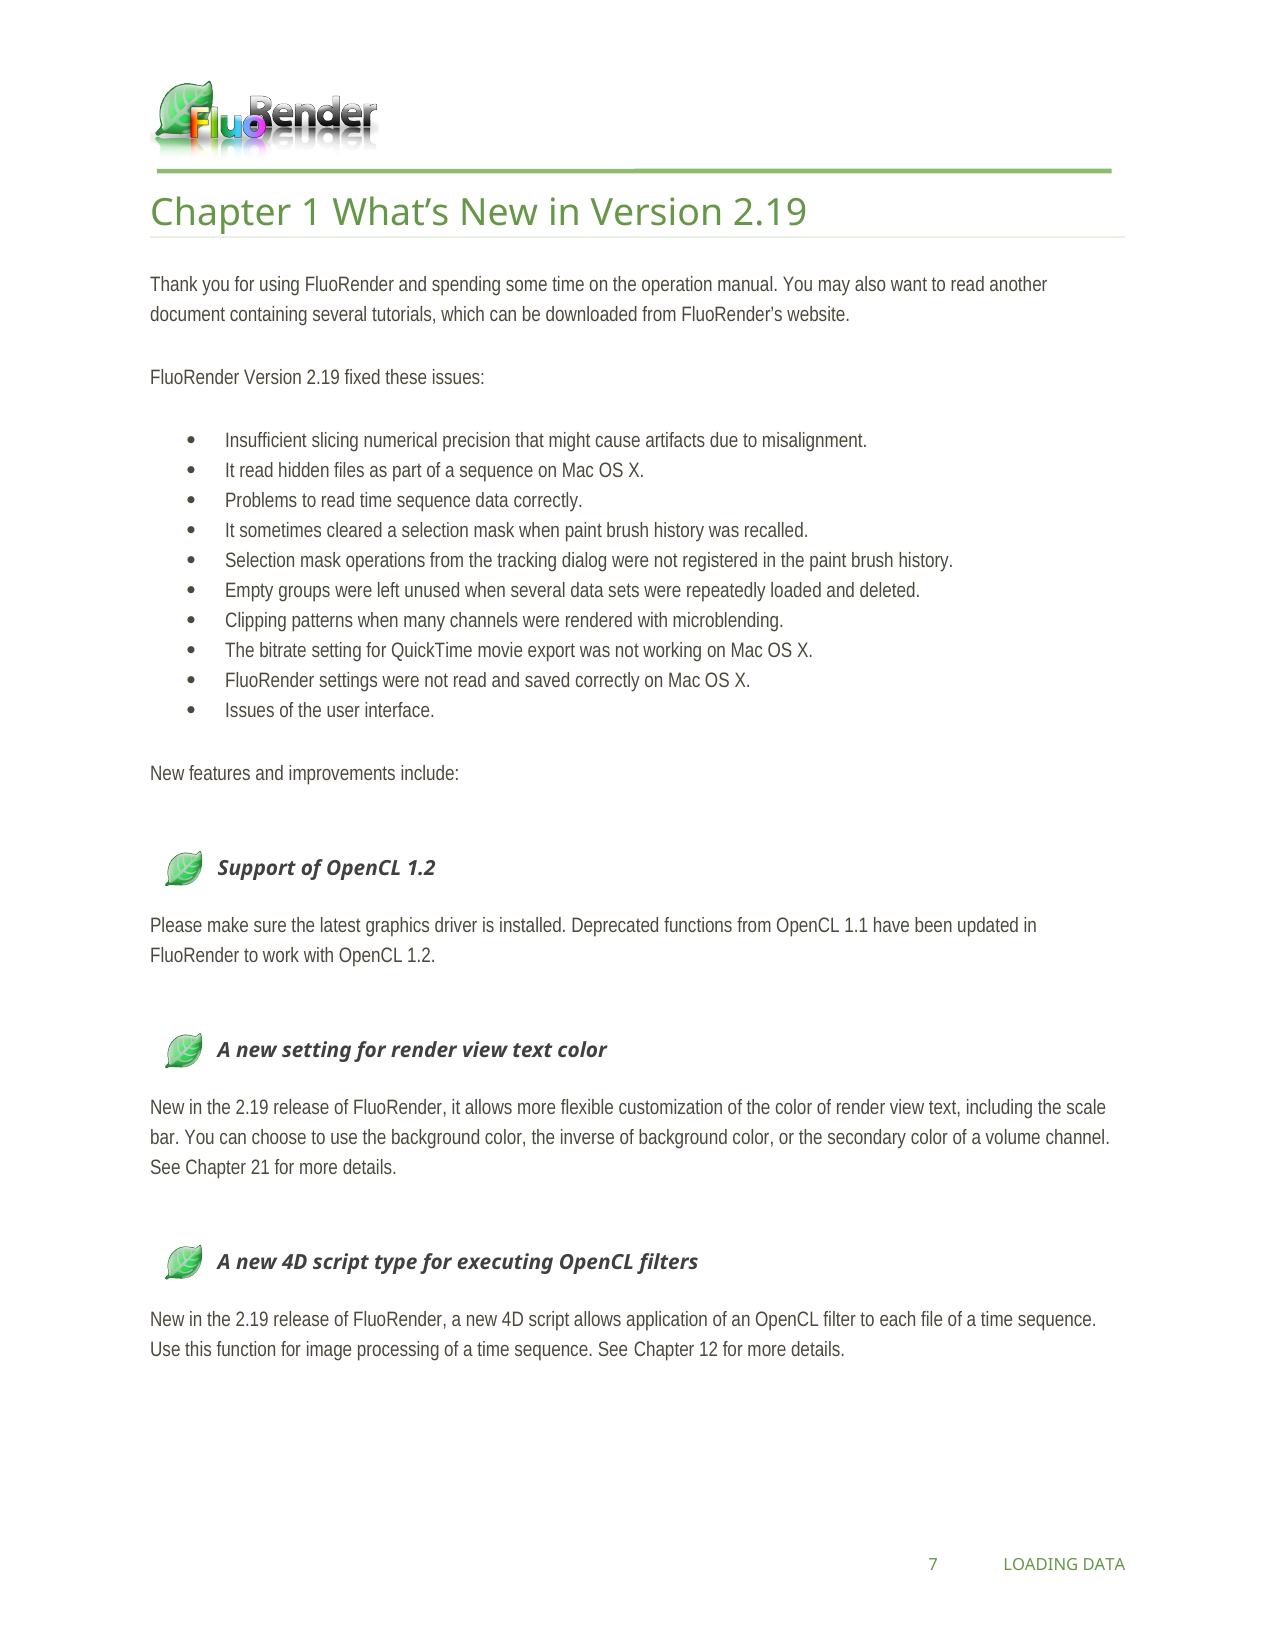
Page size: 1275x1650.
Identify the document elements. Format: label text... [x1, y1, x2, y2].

text Thank you for using FluoRender and spending some time on the operation manual. You may also want to read another document containing several tutorials, which can be downloaded from FluoRender’s website. [150, 272, 1125, 326]
text New in the 2.19 release of FluoRender, a new 4D script allows application of an OpenCL filter to each file of a time sequence. Use this function for image processing of a time sequence. See Chapter 12 for more details. [150, 1307, 1125, 1361]
list The bitrate setting for QuickTime movie export was not working on Mac OS X. [187, 638, 1125, 662]
picture [154, 1234, 213, 1290]
picture [150, 75, 379, 162]
table_header [150, 824, 217, 913]
text New features and improvements include: [150, 761, 1125, 785]
text FluoRender Version 2.19 fixed these issues: [150, 365, 1125, 389]
subtitle What’s New in Version 2.19 [150, 185, 1125, 236]
table_header [150, 1006, 217, 1095]
table_header Support of OpenCL 1.2 [217, 824, 1125, 913]
table_header A new 4D script type for executing OpenCL filters [217, 1218, 1125, 1307]
list Problems to read time sequence data correctly. [187, 488, 1125, 512]
list FluoRender settings were not read and saved correctly on Mac OS X. [187, 668, 1125, 692]
list Insufficient slicing numerical precision that might cause artifacts due to misalignment. [187, 428, 1125, 452]
table_header A new setting for render view text color [217, 1006, 1125, 1095]
text New in the 2.19 release of FluoRender, it allows more flexible customization of the color of render view text, including the scale bar. You can choose to use the background color, the inverse of background color, or the secondary color of a volume channel. See Chapter 21 for more details. [150, 1095, 1125, 1178]
list Empty groups were left unused when several data sets were repeatedly loaded and deleted. [187, 578, 1125, 602]
list Issues of the user interface. [187, 697, 1125, 721]
list It read hidden files as part of a sequence on Mac OS X. [187, 458, 1125, 482]
table_header [150, 1218, 217, 1307]
picture [154, 1022, 213, 1079]
list Clipping patterns when many channels were rendered with microblending. [187, 608, 1125, 632]
text Please make sure the latest graphics driver is installed. Deprecated functions from OpenCL 1.1 have been updated in FluoRender to work with OpenCL 1.2. [150, 913, 1125, 967]
list It sometimes cleared a selection mask when paint brush history was recalled. [187, 518, 1125, 542]
picture [154, 840, 213, 897]
list Selection mask operations from the tracking dialog were not registered in the paint brush history. [187, 548, 1125, 572]
